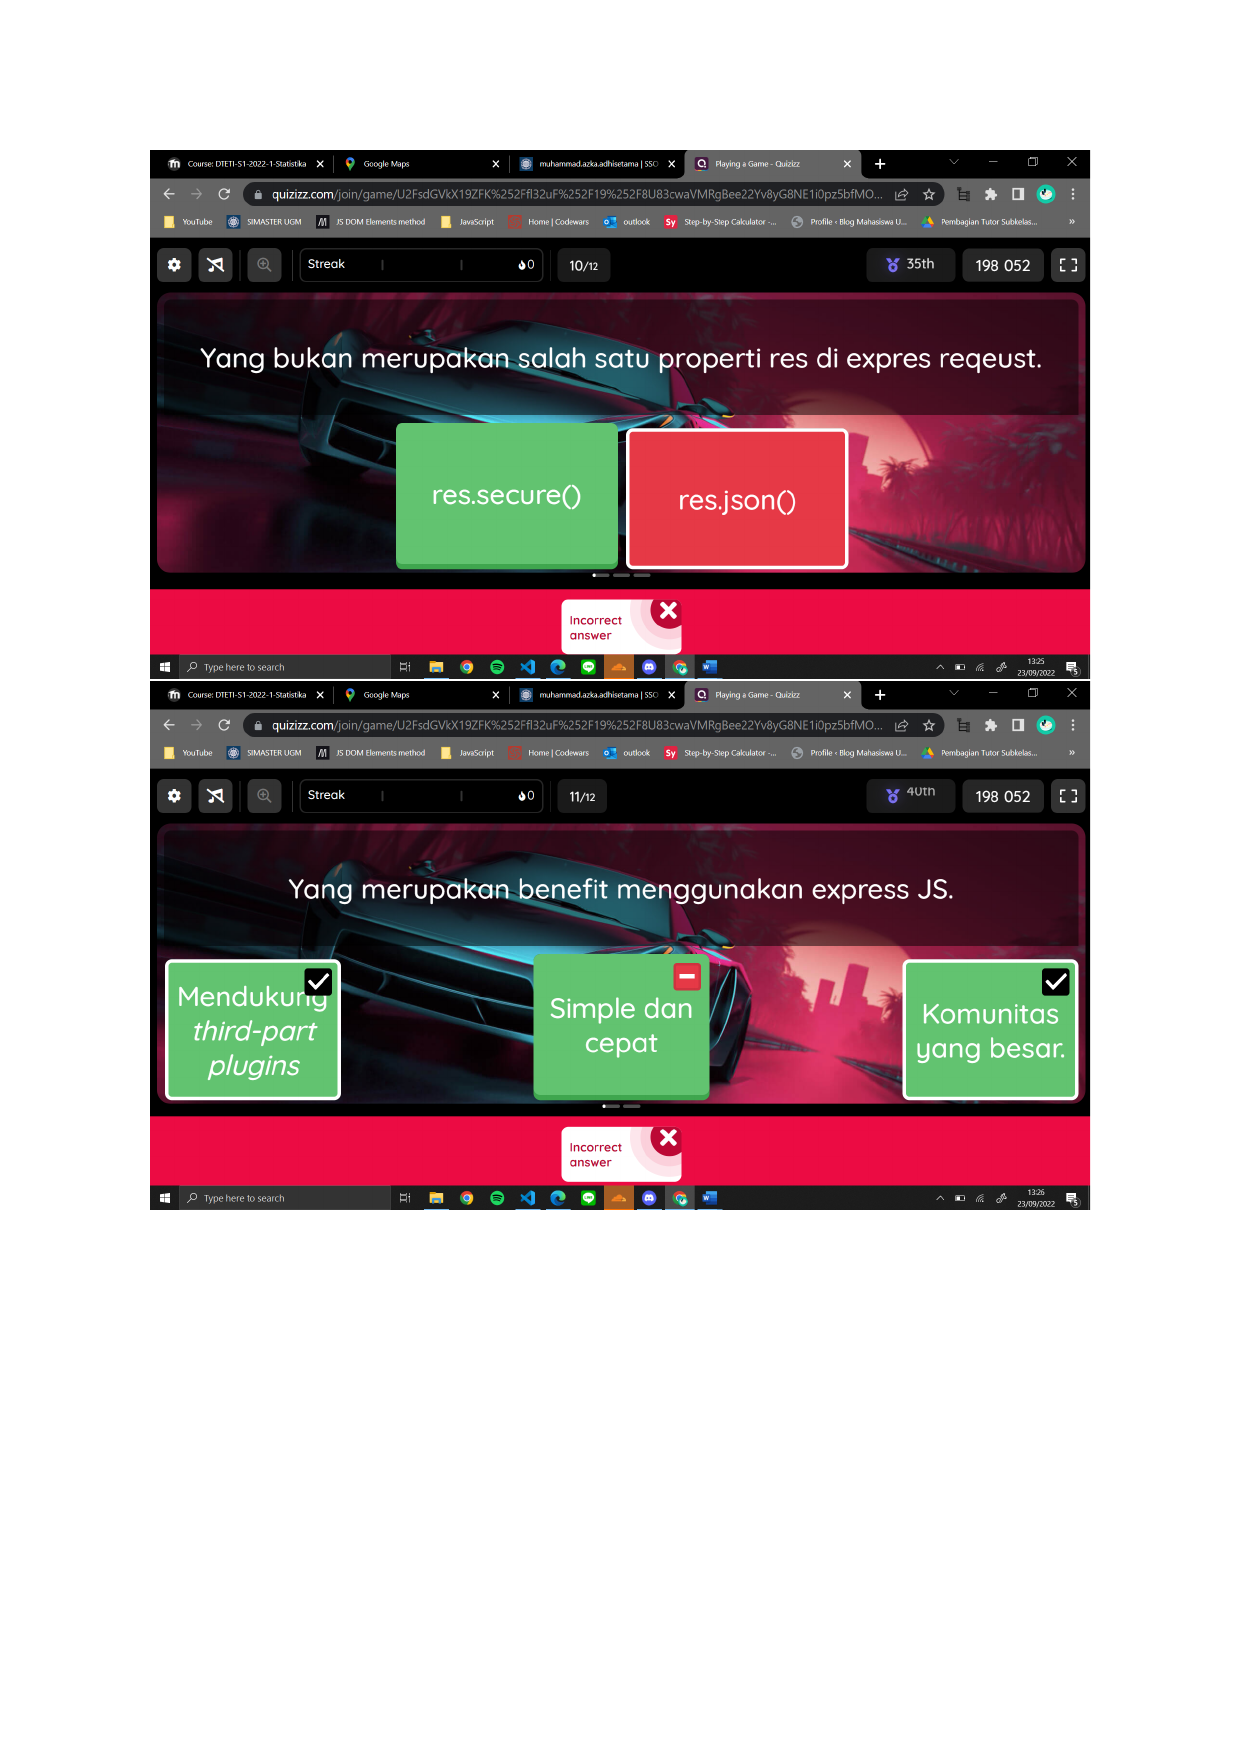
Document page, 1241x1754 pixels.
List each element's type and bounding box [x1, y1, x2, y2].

picture [150, 150, 1091, 679]
picture [150, 681, 1091, 1210]
